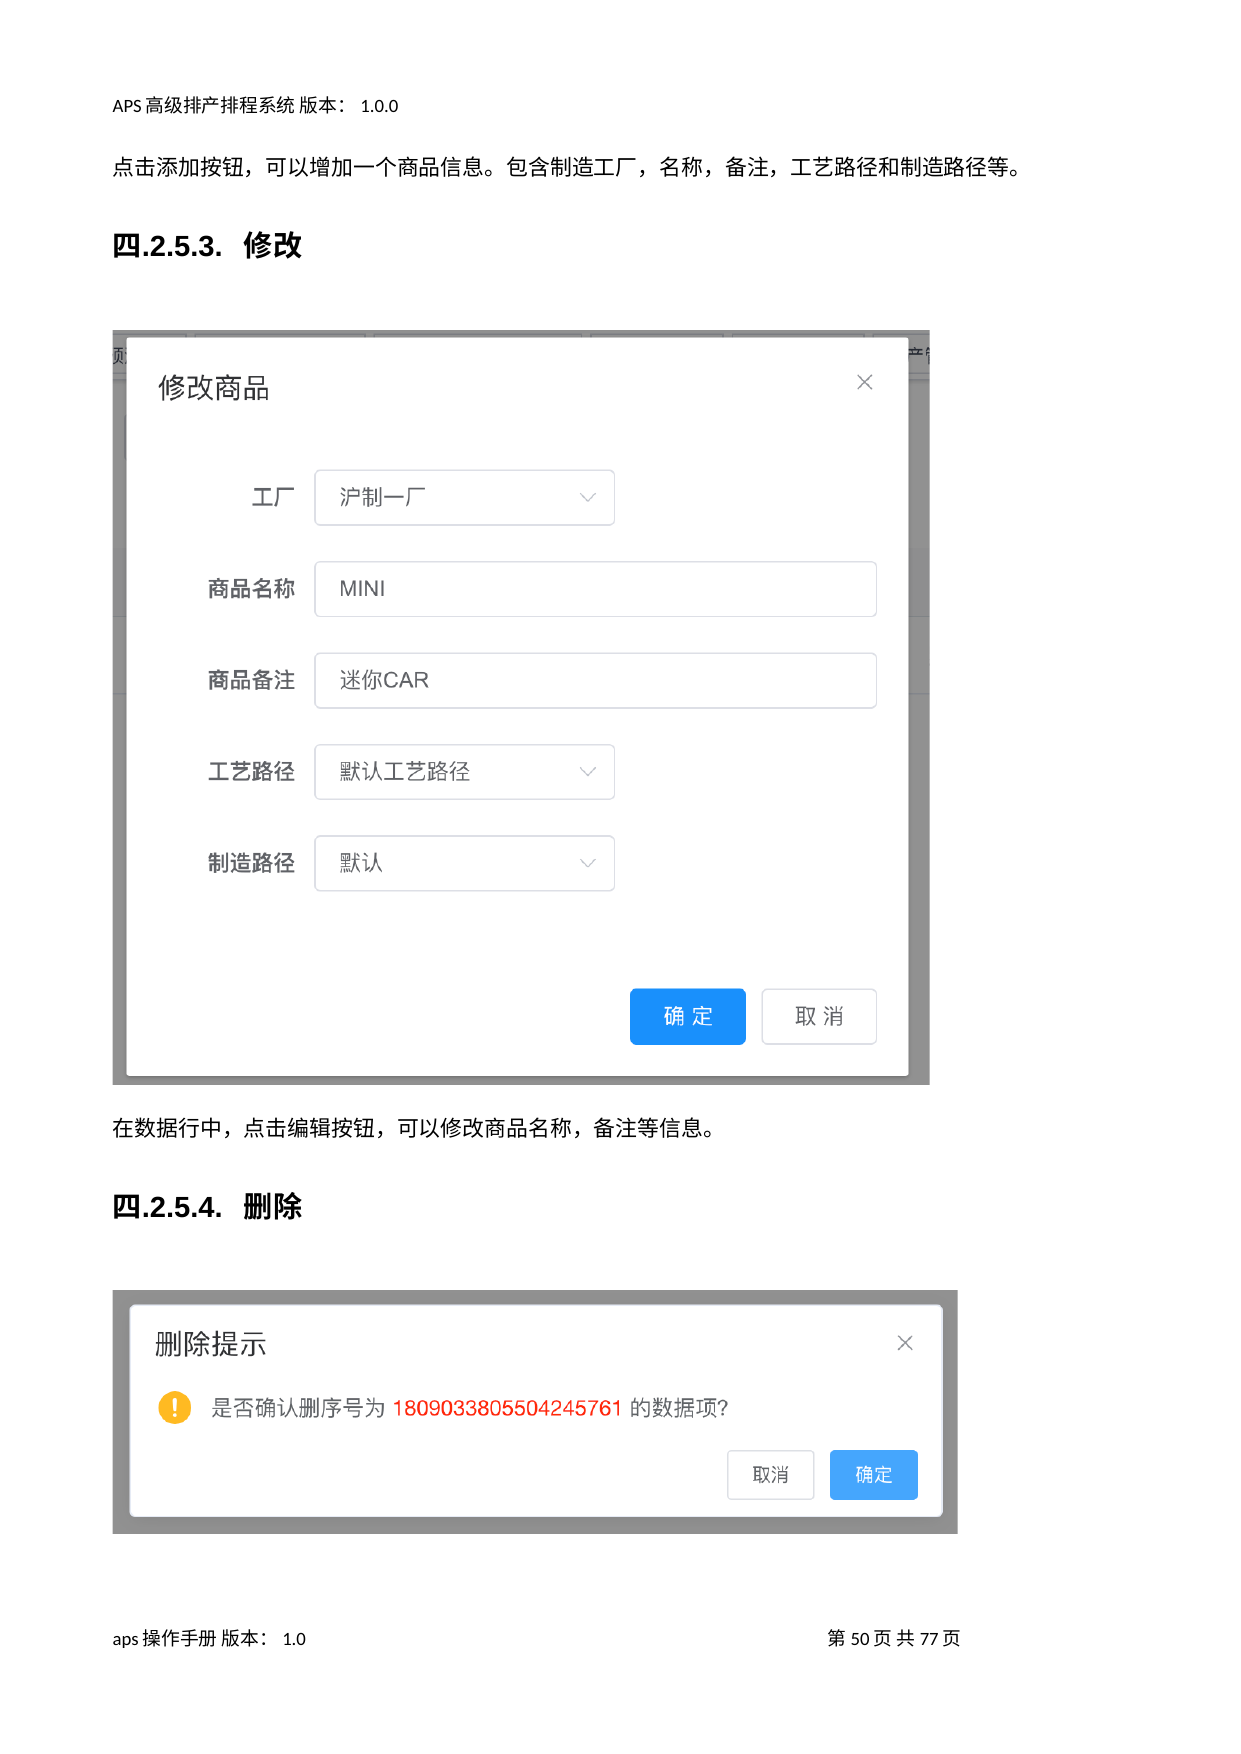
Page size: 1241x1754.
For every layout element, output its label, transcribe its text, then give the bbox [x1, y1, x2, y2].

text 在数据行中，点击编辑按钮，可以修改商品名称，备注等信息。 [112, 1110, 1128, 1143]
subtitle 修改 [112, 212, 1128, 277]
picture [112, 330, 930, 1085]
subtitle 删除 [112, 1172, 1128, 1237]
picture [112, 1290, 958, 1534]
text 点击添加按钮，可以增加一个商品信息。包含制造工厂，名称，备注，工艺路径和制造路径等。 [112, 150, 1128, 182]
